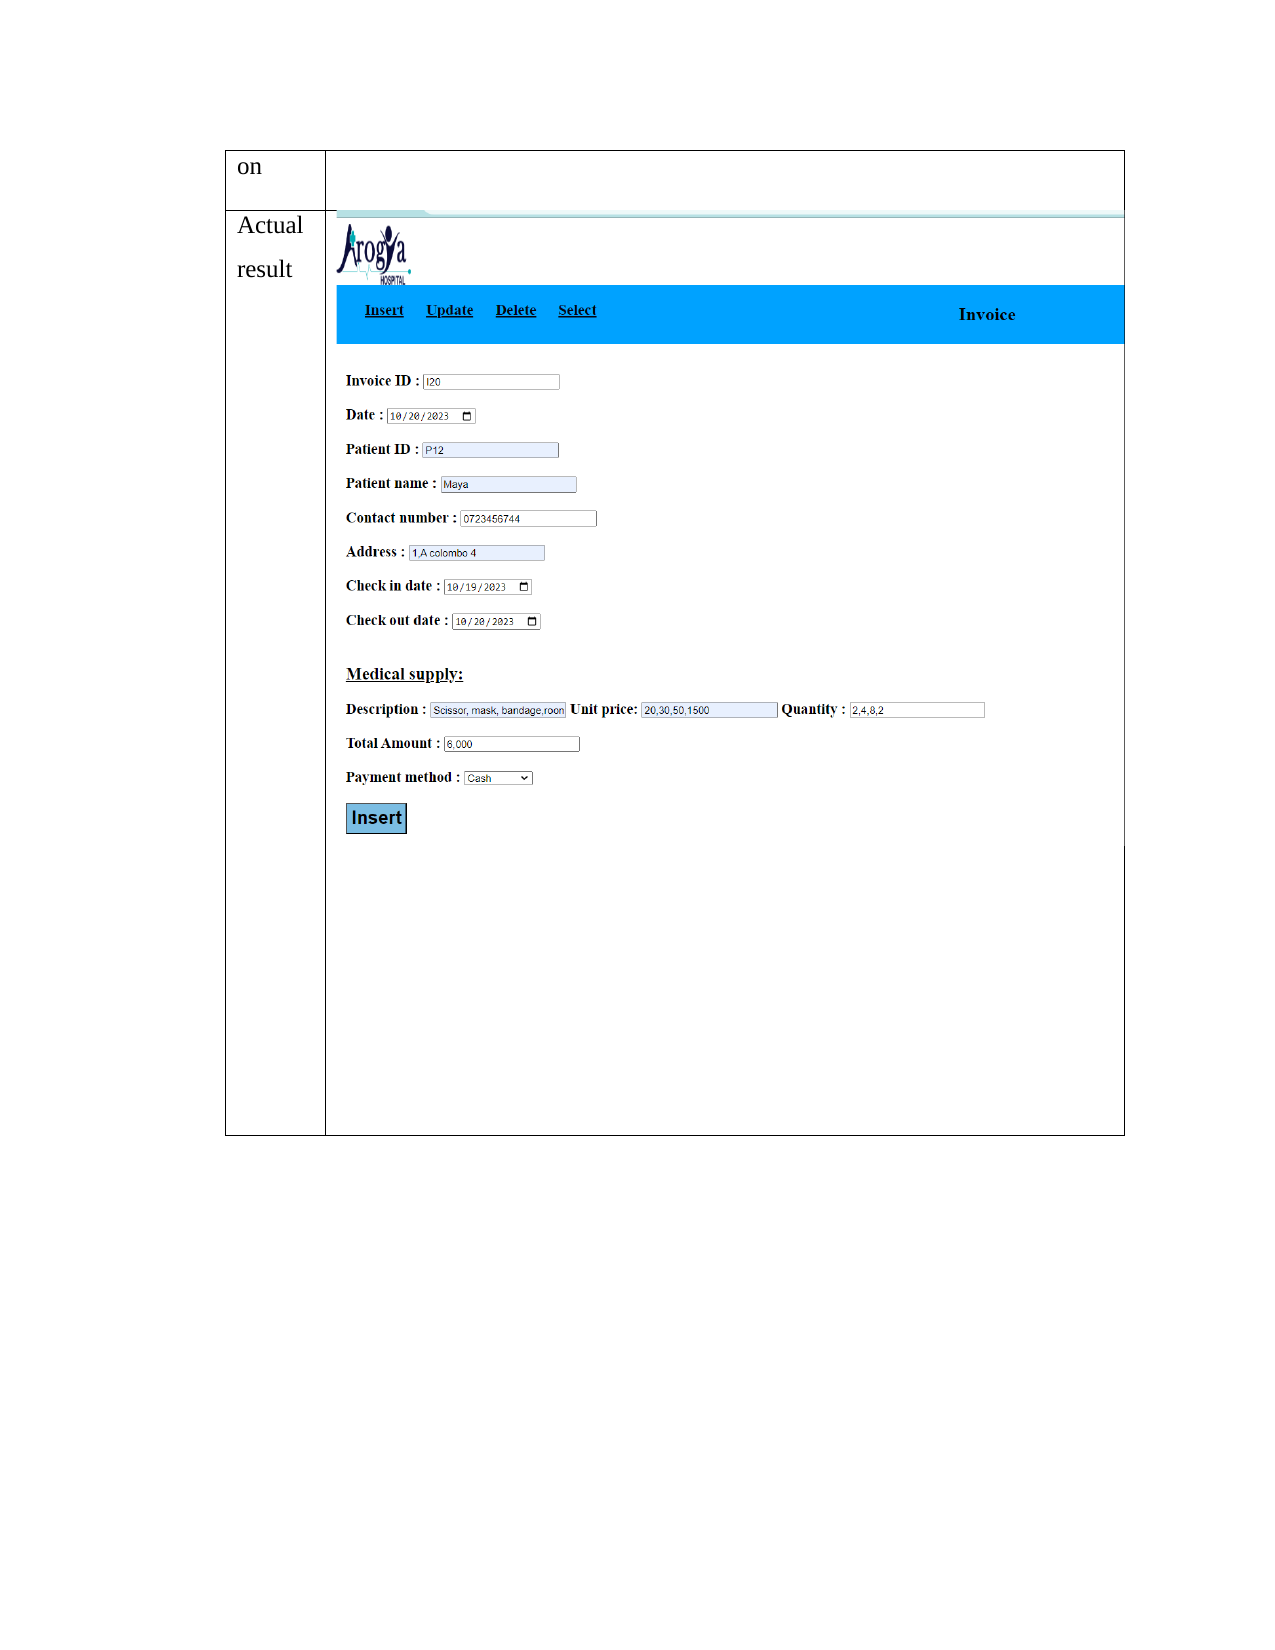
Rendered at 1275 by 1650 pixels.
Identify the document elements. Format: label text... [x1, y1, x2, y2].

picture [336, 210, 1125, 846]
table_cell Actual result [226, 211, 325, 1134]
table_cell Post condition [226, 151, 325, 209]
table_cell [326, 211, 1124, 1134]
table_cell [326, 151, 1124, 209]
